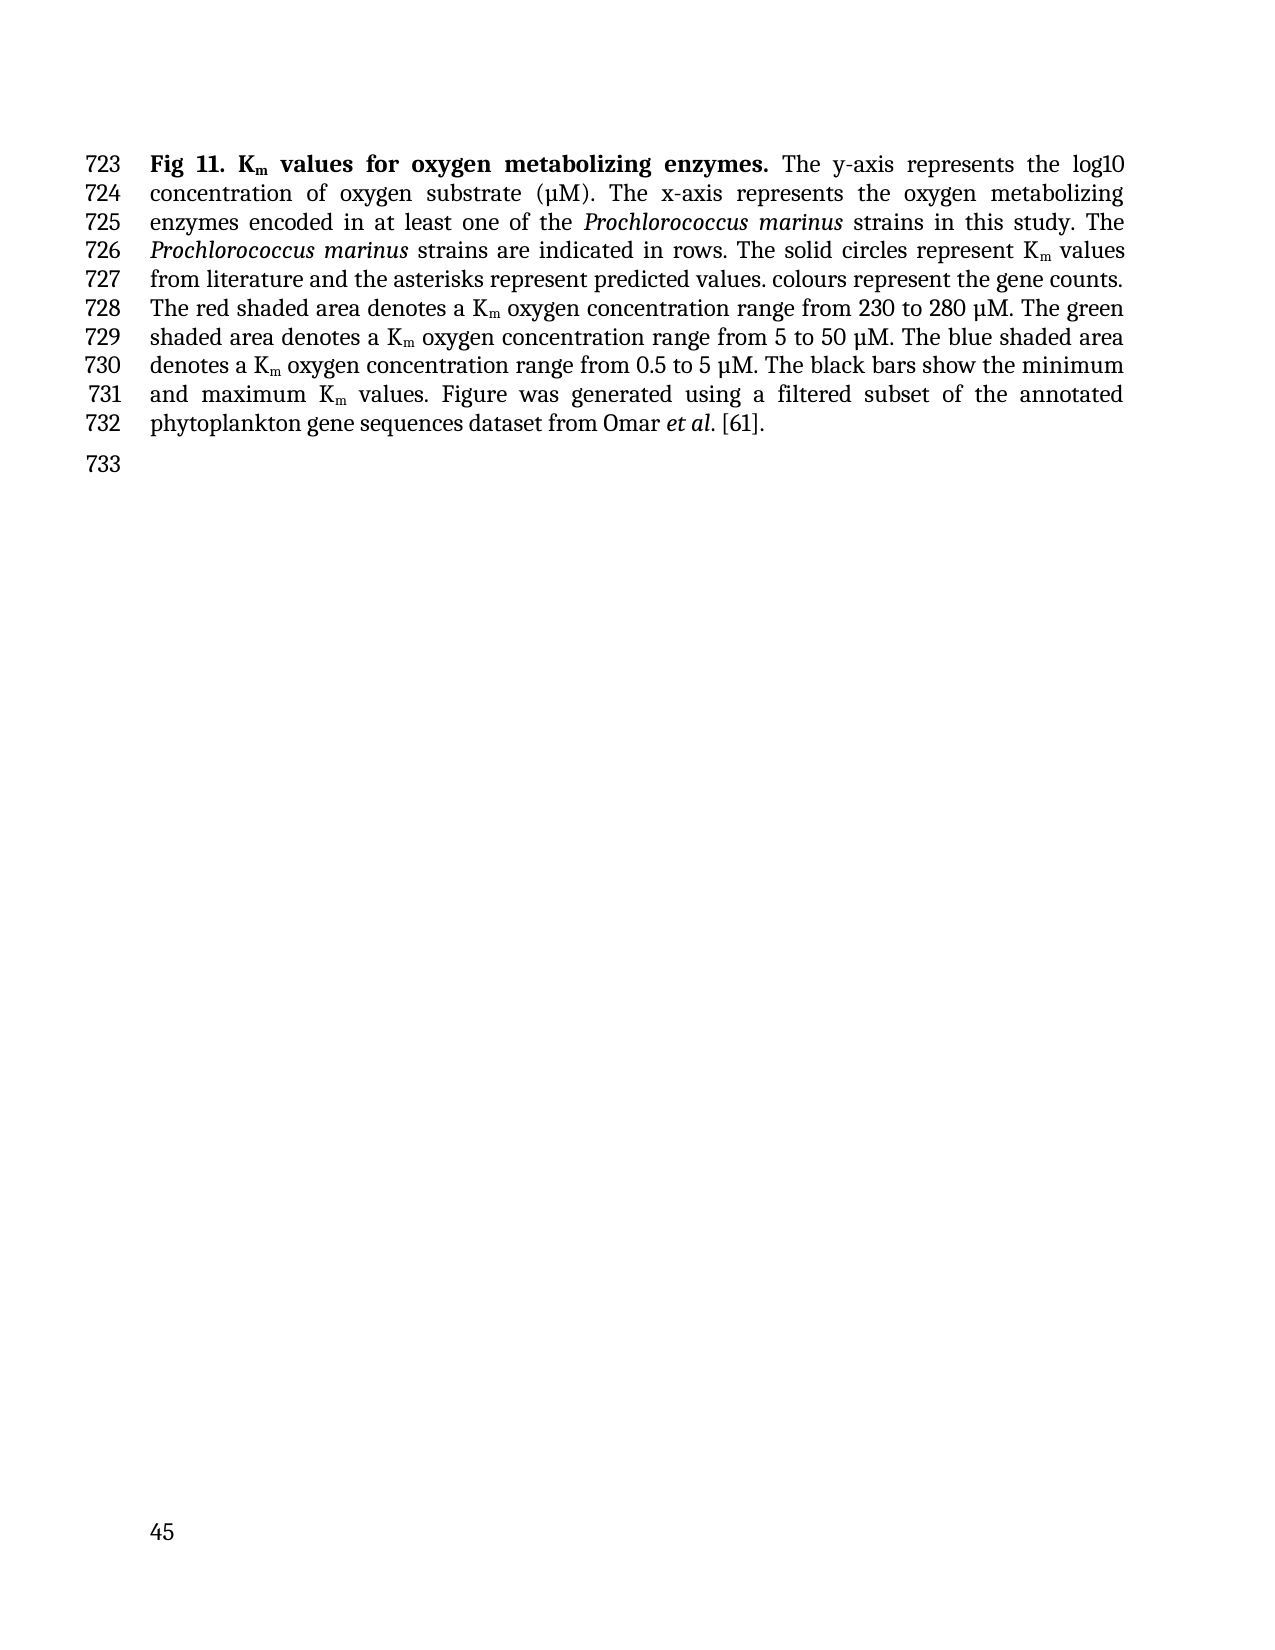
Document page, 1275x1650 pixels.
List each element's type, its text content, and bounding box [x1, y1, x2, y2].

text Fig 11. Km values for oxygen metabolizing enzymes. The y-axis represents the log10 concentration of oxygen substrate (µM). The x-axis represents the oxygen metabolizing enzymes encoded in at least one of the Prochlorococcus marinus strains in this study. The Prochlorococcus marinus strains are indicated in rows. The solid circles represent Km values from literature and the asterisks represent predicted values. colours represent the gene counts. The red shaded area denotes a Km oxygen concentration range from 230 to 280 µM. The green shaded area denotes a Km oxygen concentration range from 5 to 50 µM. The blue shaded area denotes a Km oxygen concentration range from 0.5 to 5 µM. The black bars show the minimum and maximum Km values. Figure was generated using a filtered subset of the annotated phytoplankton gene sequences dataset from Omar et al. [61]. [150, 150, 1125, 437]
